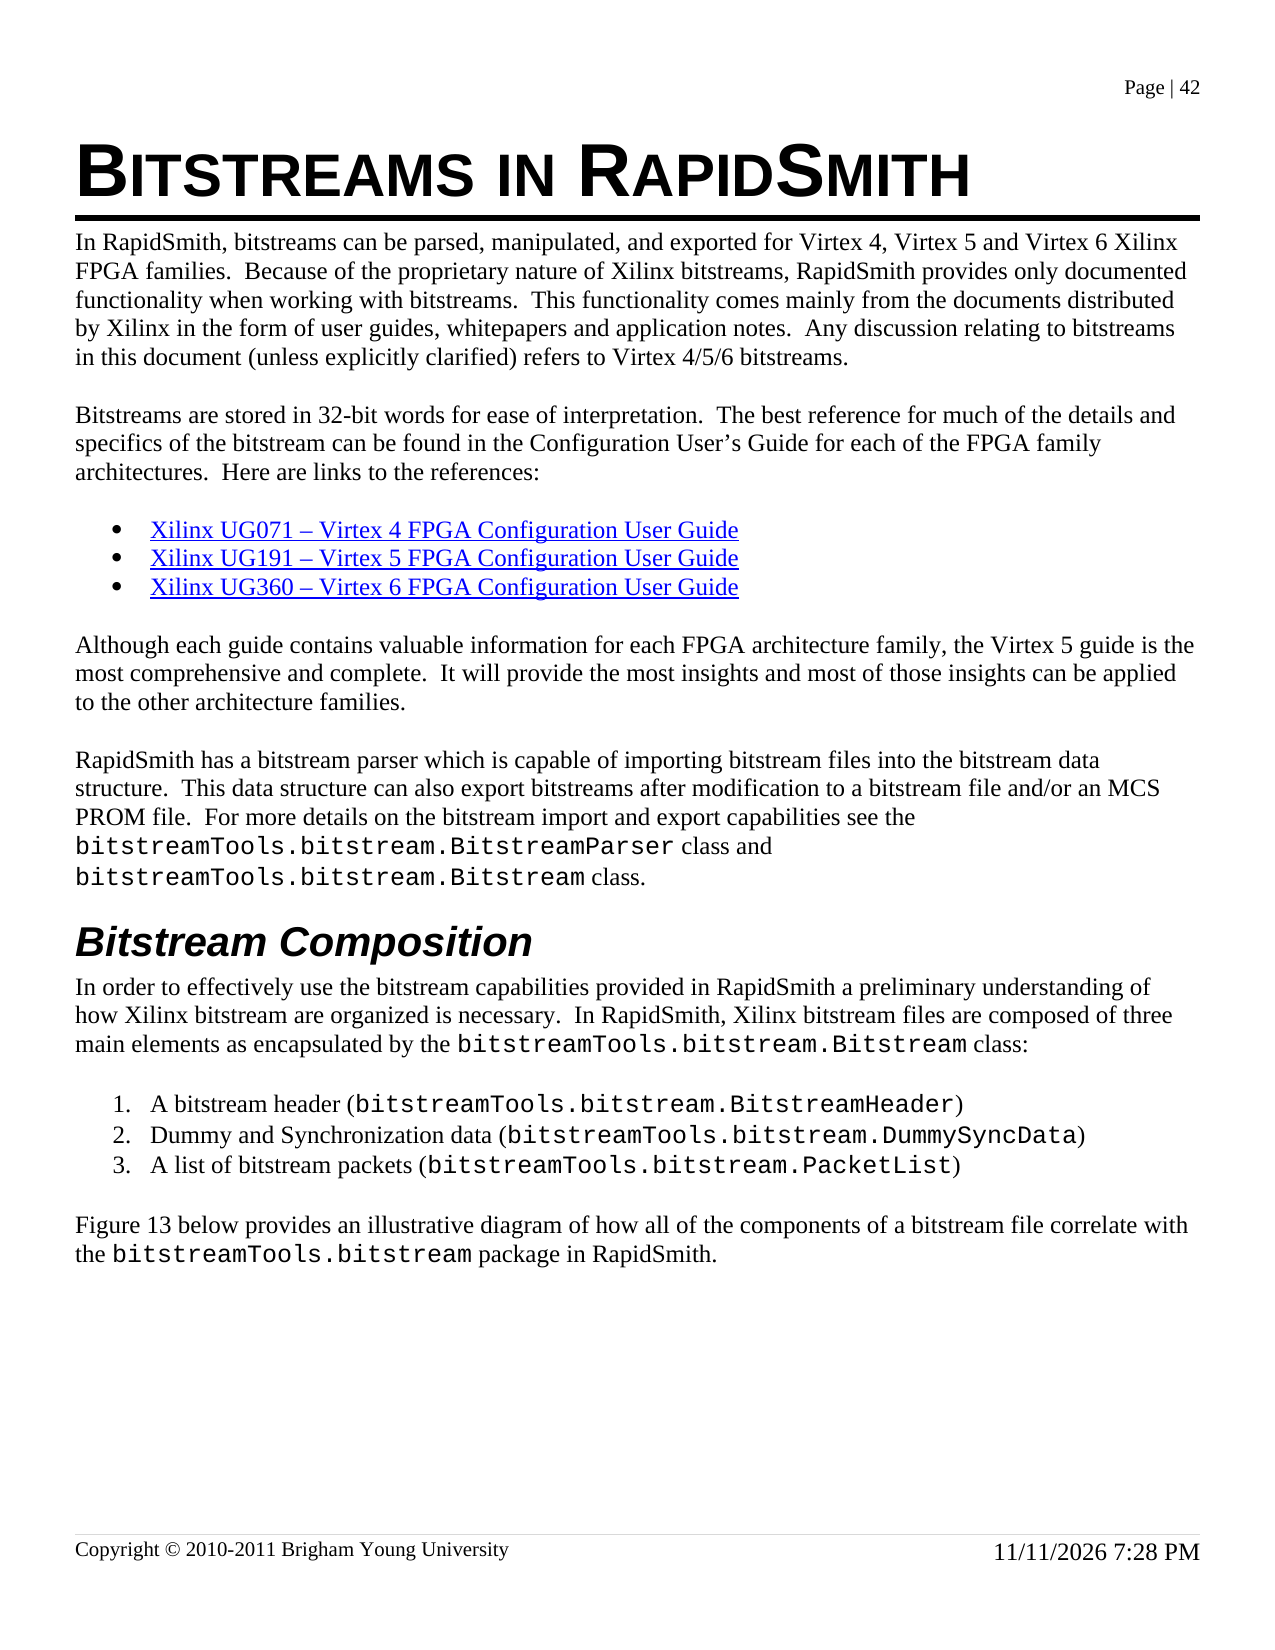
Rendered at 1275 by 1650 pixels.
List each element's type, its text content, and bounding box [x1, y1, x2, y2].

text Although each guide contains valuable information for each FPGA architecture family, the Virtex 5 guide is the most comprehensive and complete. It will provide the most insights and most of those insights can be applied to the other architecture families. [75, 630, 1200, 716]
subtitle Bitstream Composition [75, 918, 1200, 966]
list A bitstream header (bitstreamTools.bitstream.BitstreamHeader) [112, 1089, 1200, 1120]
list Dummy and Synchronization data (bitstreamTools.bitstream.DummySyncData) [112, 1120, 1200, 1151]
list A list of bitstream packets (bitstreamTools.bitstream.PacketList) [112, 1151, 1200, 1181]
list Xilinx UG071 – Virtex 4 FPGA Configuration User Guide [112, 515, 1200, 543]
list Xilinx UG360 – Virtex 6 FPGA Configuration User Guide [112, 572, 1200, 601]
text In order to effectively use the bitstream capabilities provided in RapidSmith a preliminary understanding of how Xilinx bitstream are organized is necessary. In RapidSmith, Xilinx bitstream files are composed of three main elements as encapsulated by the bitstreamTools.bitstream.Bitstream class: [75, 972, 1200, 1060]
text Bitstreams are stored in 32-bit words for ease of interpretation. The best reference for much of the details and specifics of the bitstream can be found in the Configuration User’s Guide for each of the FPGA family architectures. Here are links to the references: [75, 400, 1200, 486]
list Xilinx UG191 – Virtex 5 FPGA Configuration User Guide [112, 543, 1200, 572]
text Figure 13 below provides an illustrative diagram of how all of the components of a bitstream file correlate with the bitstreamTools.bitstream package in RapidSmith. [75, 1210, 1200, 1270]
subtitle Bitstreams in RapidSmith [75, 126, 1200, 215]
text In RapidSmith, bitstreams can be parsed, manipulated, and exported for Virtex 4, Virtex 5 and Virtex 6 Xilinx FPGA families. Because of the proprietary nature of Xilinx bitstreams, RapidSmith provides only documented functionality when working with bitstreams. This functionality comes mainly from the documents distributed by Xilinx in the form of user guides, whitepapers and application notes. Any discussion relating to bitstreams in this document (unless explicitly clarified) refers to Virtex 4/5/6 bitstreams. [75, 227, 1200, 371]
text RapidSmith has a bitstream parser which is capable of importing bitstream files into the bitstream data structure. This data structure can also export bitstreams after modification to a bitstream file and/or an MCS PROM file. For more details on the bitstream import and export capabilities see the bitstreamTools.bitstream.BitstreamParser class and bitstreamTools.bitstream.Bitstream class. [75, 745, 1200, 893]
